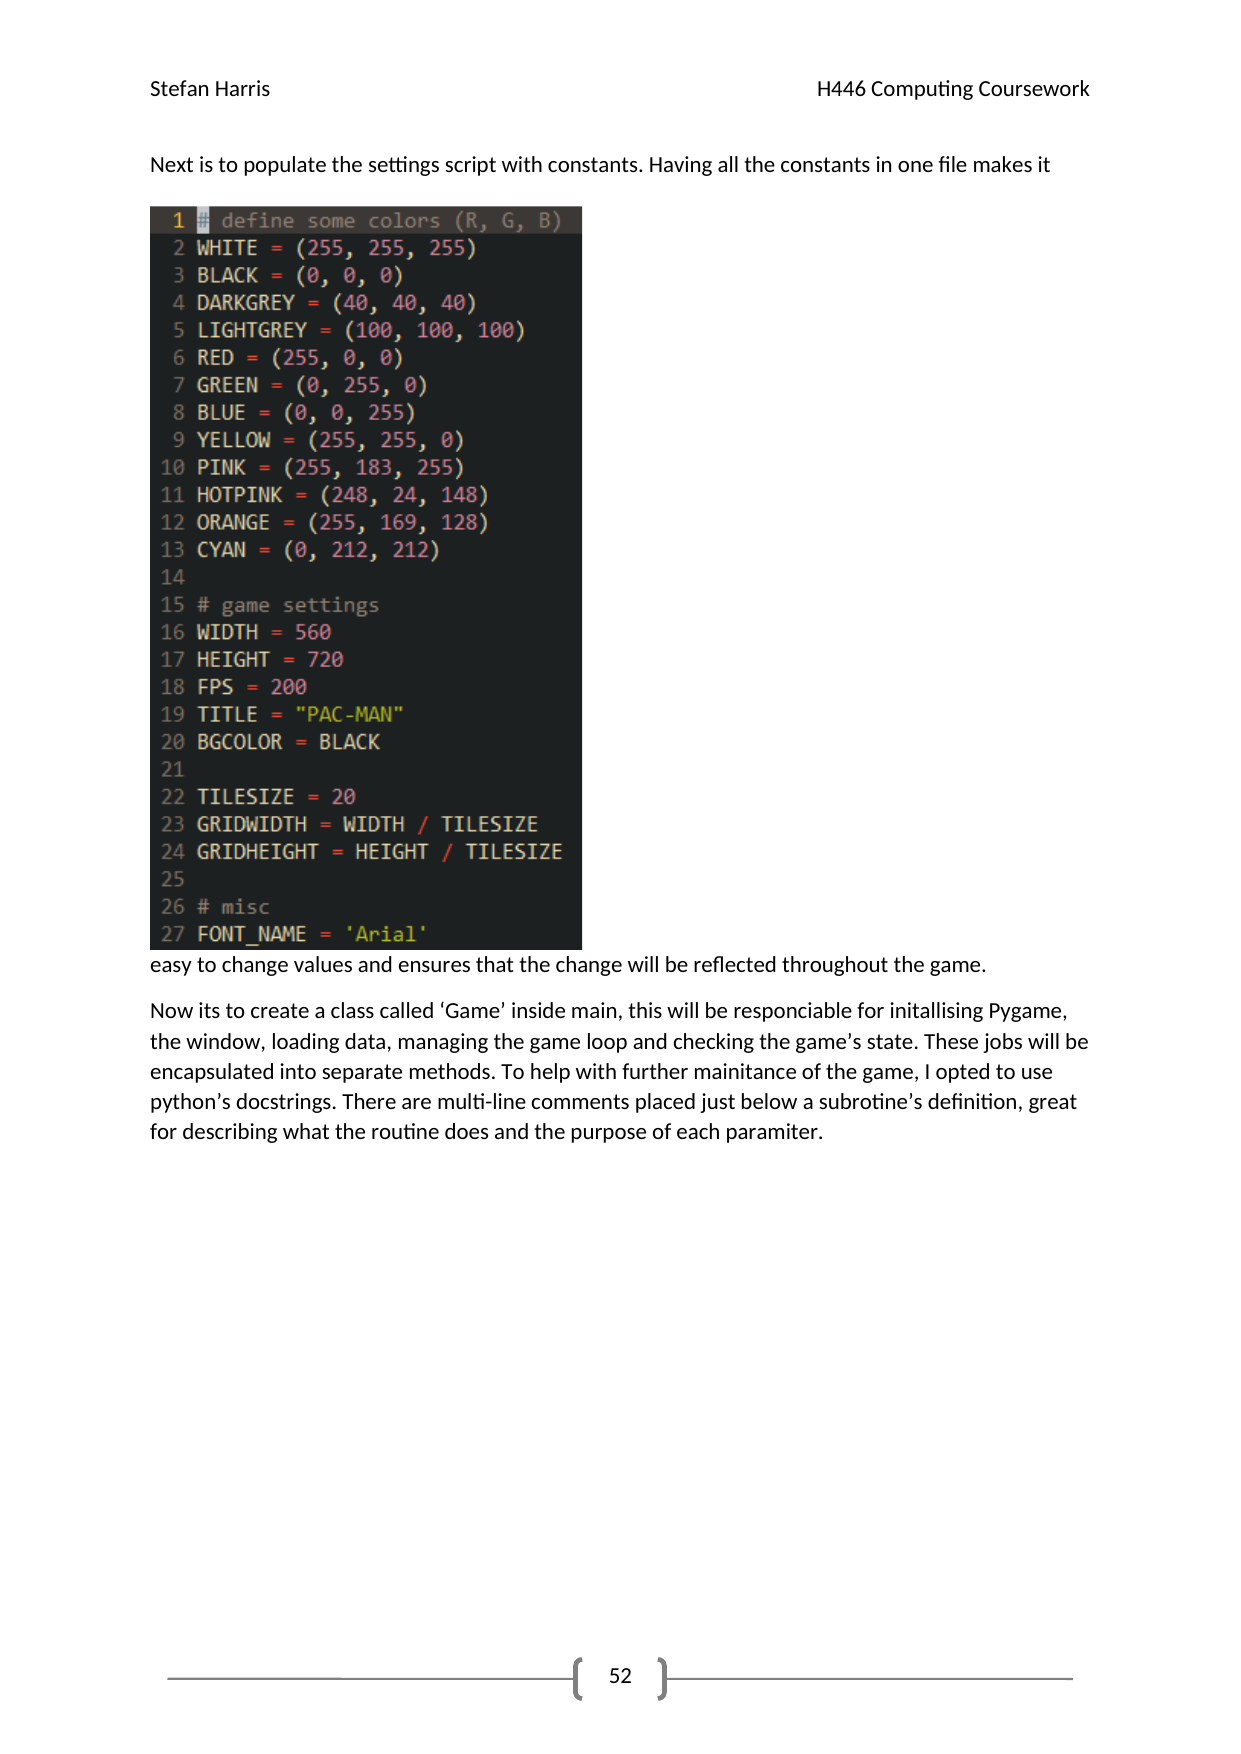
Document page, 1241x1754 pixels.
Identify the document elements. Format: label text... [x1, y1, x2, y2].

picture [150, 206, 583, 950]
text Now its to create a class called ‘Game’ inside main, this will be responciable for initallising Pygame, the window, loading data, managing the game loop and checking the game’s state. These jobs will be encapsulated into separate methods. To help with further mainitance of the game, I opted to use python’s docstrings. There are multi-line comments placed just below a subrotine’s definition, great for describing what the routine does and the purpose of each paramiter. [150, 997, 1090, 1146]
